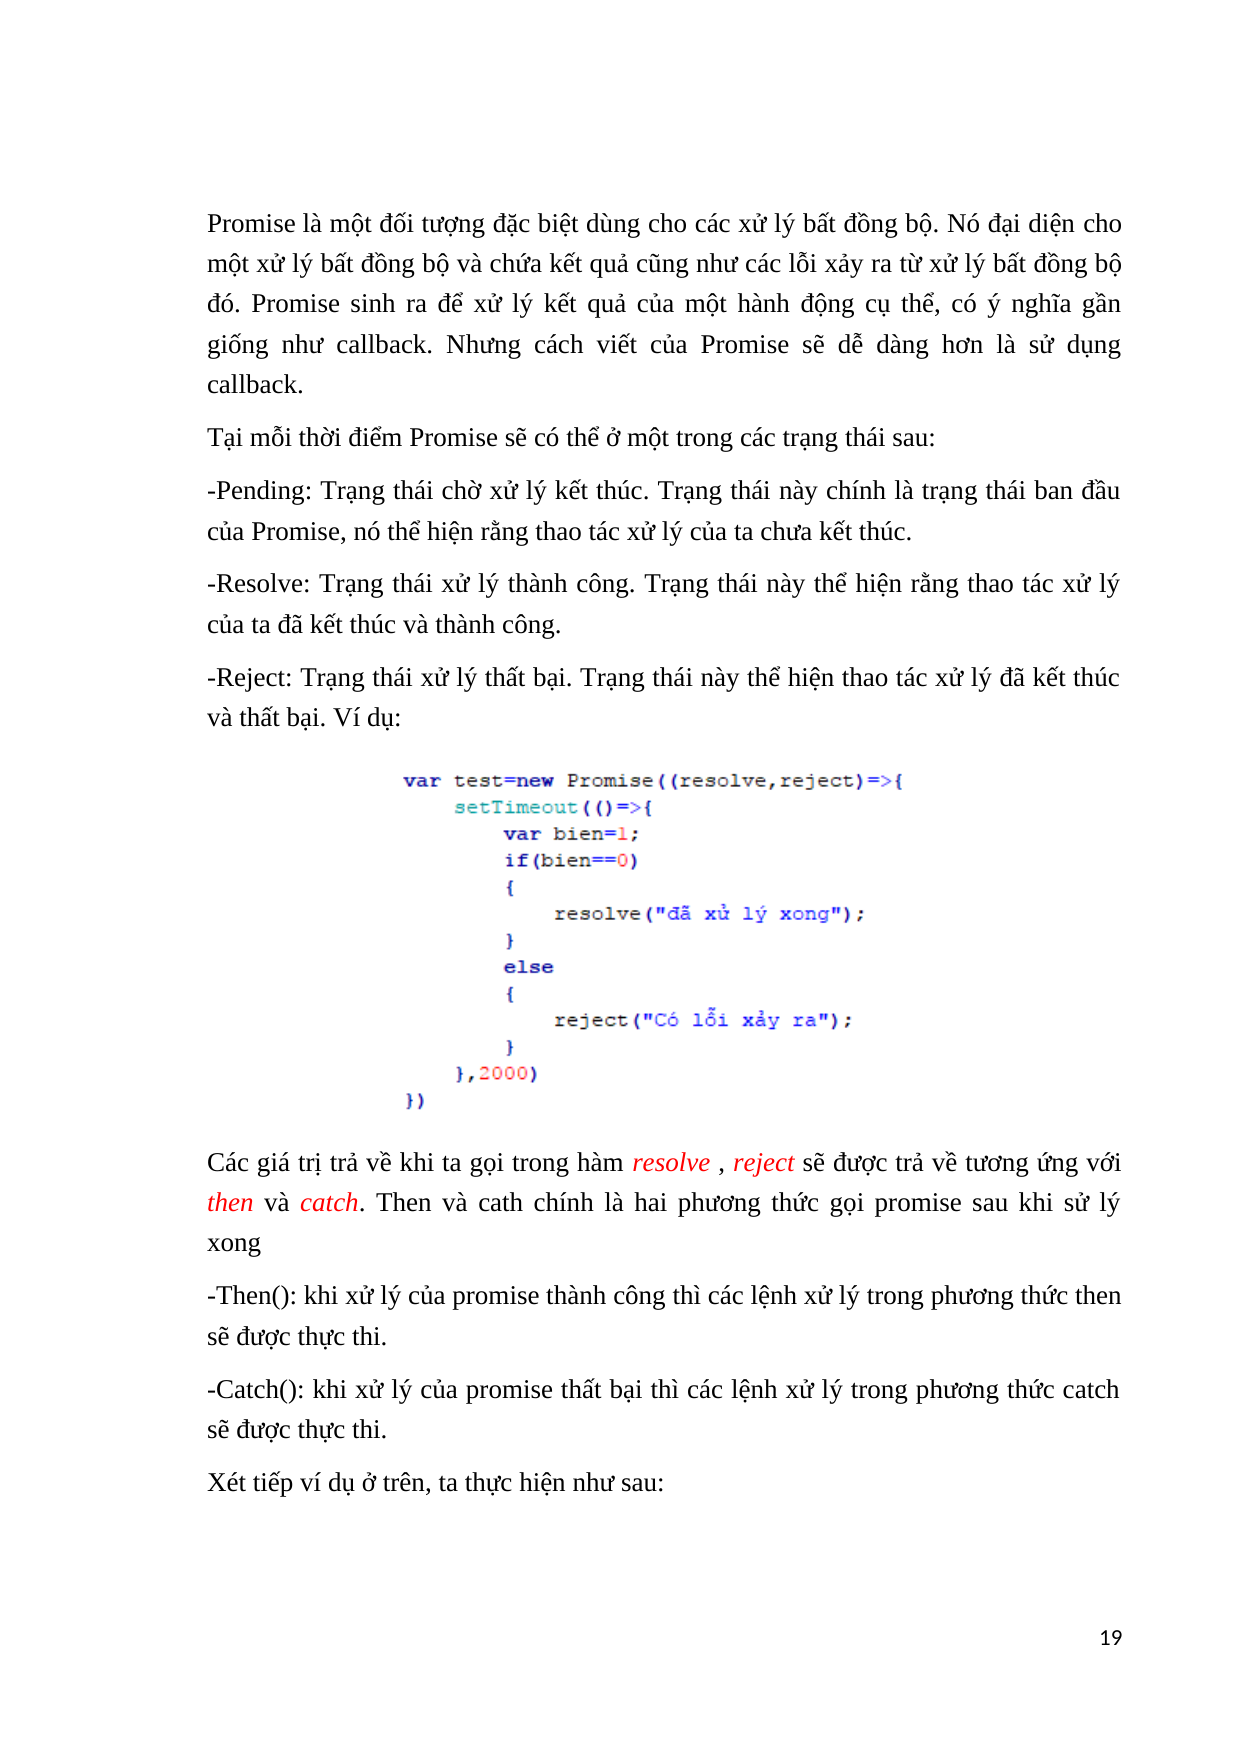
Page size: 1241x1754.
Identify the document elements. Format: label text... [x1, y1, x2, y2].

text -Pending: Trạng thái chờ xử lý kết thúc. Trạng thái này chính là trạng thái ban đầu của Promise, nó thể hiện rằng thao tác xử lý của ta chưa kết thúc. [207, 474, 1122, 546]
text Tại mỗi thời điểm Promise sẽ có thể ở một trong các trạng thái sau: [207, 421, 1122, 452]
text -Reject: Trạng thái xử lý thất bại. Trạng thái này thể hiện thao tác xử lý đã kết thúc và thất bại. Ví dụ: [207, 661, 1122, 732]
text -Resolve: Trạng thái xử lý thành công. Trạng thái này thể hiện rằng thao tác xử lý của ta đã kết thúc và thành công. [207, 568, 1122, 639]
picture [377, 754, 952, 1125]
text -Then(): khi xử lý của promise thành công thì các lệnh xử lý trong phương thức then sẽ được thực thi. [207, 1279, 1122, 1351]
text Promise là một đối tượng đặc biệt dùng cho các xử lý bất đồng bộ. Nó đại diện cho một xử lý bất đồng bộ và chứa kết quả cũng như các lỗi xảy ra từ xử lý bất đồng bộ đó. Promise sinh ra để xử lý kết quả của một hành động cụ thể, có ý nghĩa gần giống như callback. Nhưng cách viết của Promise sẽ dễ dàng hơn là sử dụng callback. [207, 207, 1122, 399]
text Xét tiếp ví dụ ở trên, ta thực hiện như sau: [207, 1466, 1122, 1497]
text -Catch(): khi xử lý của promise thất bại thì các lệnh xử lý trong phương thức catch sẽ được thực thi. [207, 1373, 1122, 1444]
text Các giá trị trả về khi ta gọi trong hàm resolve , reject sẽ được trả về tương ứng với then và catch. Then và cath chính là hai phương thức gọi promise sau khi sử lý xong [207, 1146, 1122, 1258]
